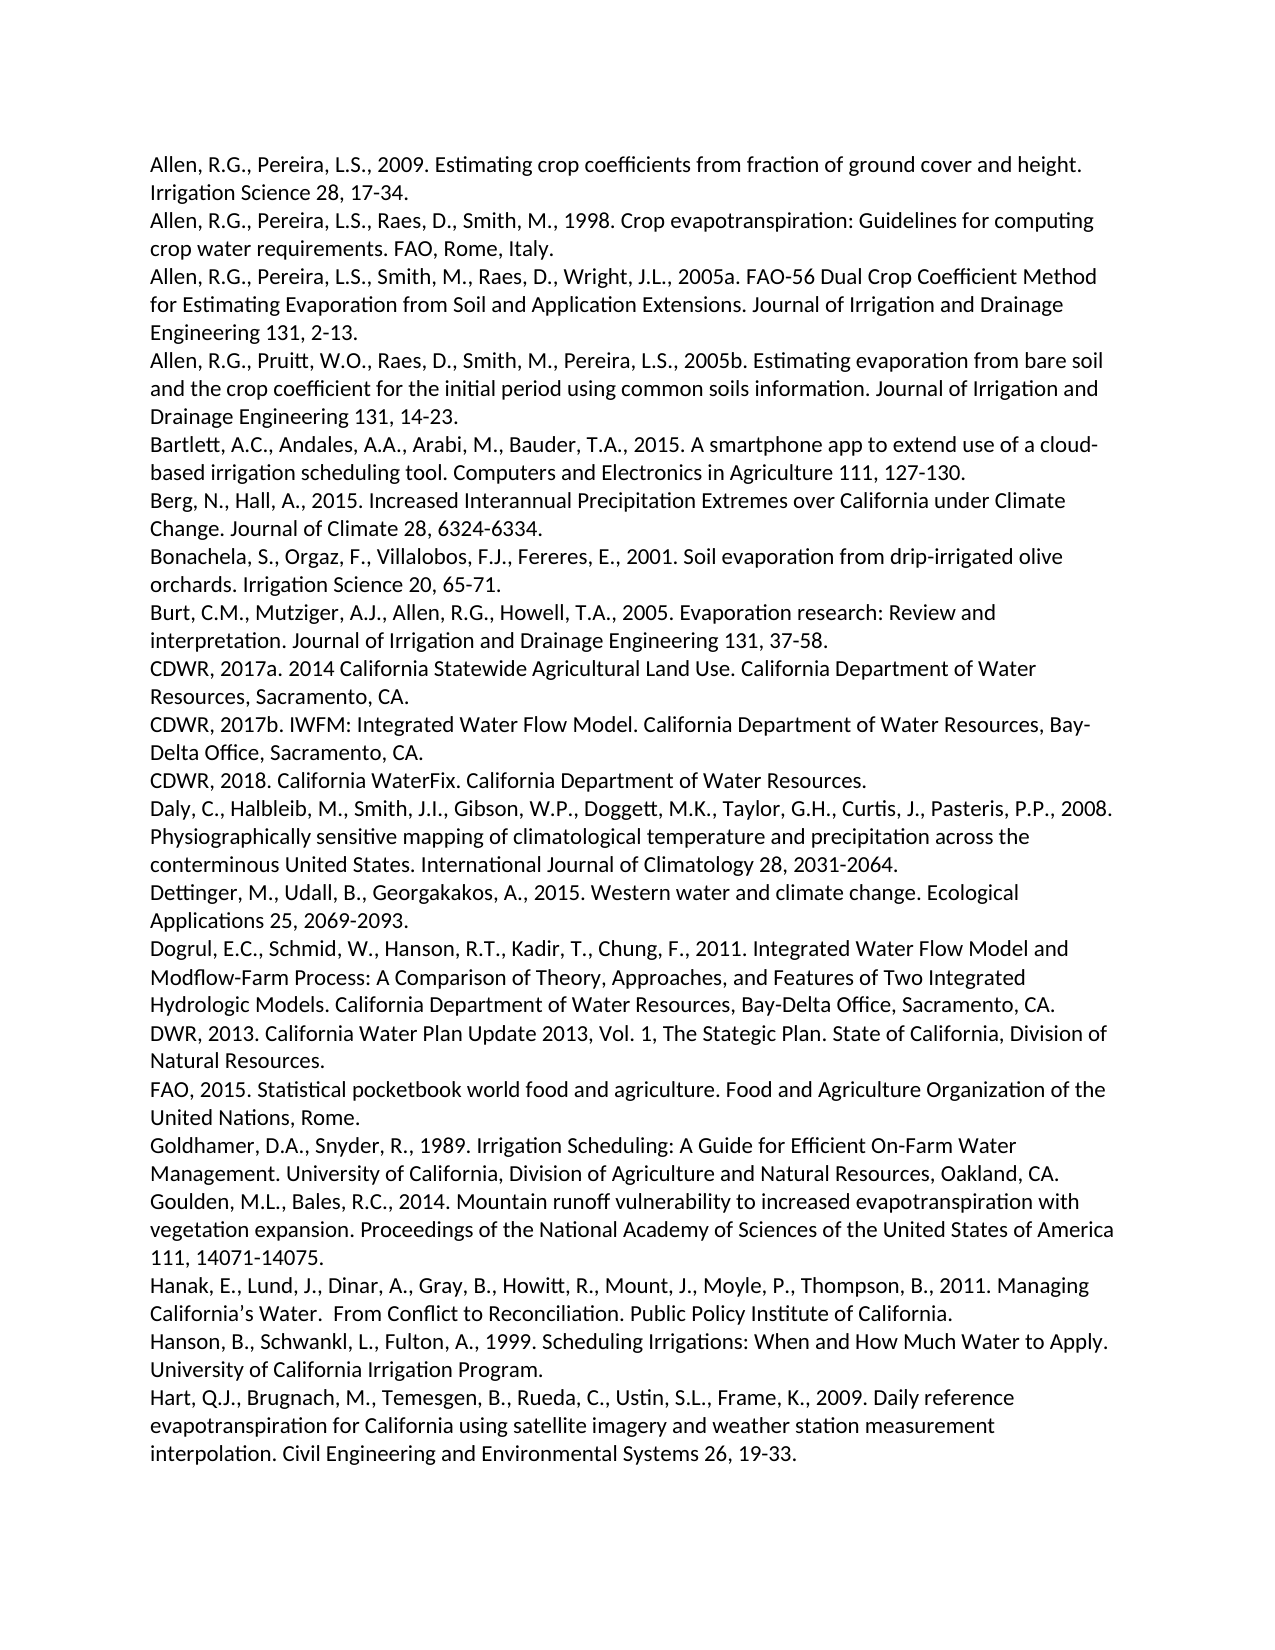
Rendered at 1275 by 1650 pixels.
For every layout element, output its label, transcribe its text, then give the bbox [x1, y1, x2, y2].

text Goulden, M.L., Bales, R.C., 2014. Mountain runoff vulnerability to increased evapotranspiration with vegetation expansion. Proceedings of the National Academy of Sciences of the United States of America 111, 14071-14075. [150, 1187, 1125, 1271]
text Bonachela, S., Orgaz, F., Villalobos, F.J., Fereres, E., 2001. Soil evaporation from drip-irrigated olive orchards. Irrigation Science 20, 65-71. [150, 542, 1125, 598]
text Allen, R.G., Pruitt, W.O., Raes, D., Smith, M., Pereira, L.S., 2005b. Estimating evaporation from bare soil and the crop coefficient for the initial period using common soils information. Journal of Irrigation and Drainage Engineering 131, 14-23. [150, 346, 1125, 430]
text Dogrul, E.C., Schmid, W., Hanson, R.T., Kadir, T., Chung, F., 2011. Integrated Water Flow Model and Modflow-Farm Process: A Comparison of Theory, Approaches, and Features of Two Integrated Hydrologic Models. California Department of Water Resources, Bay-Delta Office, Sacramento, CA. [150, 934, 1125, 1019]
text Hanak, E., Lund, J., Dinar, A., Gray, B., Howitt, R., Mount, J., Moyle, P., Thompson, B., 2011. Managing California’s Water. From Conflict to Reconciliation. Public Policy Institute of California. [150, 1271, 1125, 1327]
text Hart, Q.J., Brugnach, M., Temesgen, B., Rueda, C., Ustin, S.L., Frame, K., 2009. Daily reference evapotranspiration for California using satellite imagery and weather station measurement interpolation. Civil Engineering and Environmental Systems 26, 19-33. [150, 1383, 1125, 1467]
text CDWR, 2017b. IWFM: Integrated Water Flow Model. California Department of Water Resources, Bay-Delta Office, Sacramento, CA. [150, 710, 1125, 766]
text FAO, 2015. Statistical pocketbook world food and agriculture. Food and Agriculture Organization of the United Nations, Rome. [150, 1075, 1125, 1131]
text Allen, R.G., Pereira, L.S., Raes, D., Smith, M., 1998. Crop evapotranspiration: Guidelines for computing crop water requirements. FAO, Rome, Italy. [150, 206, 1125, 262]
text Berg, N., Hall, A., 2015. Increased Interannual Precipitation Extremes over California under Climate Change. Journal of Climate 28, 6324-6334. [150, 486, 1125, 542]
text CDWR, 2018. California WaterFix. California Department of Water Resources. [150, 766, 1125, 794]
text Bartlett, A.C., Andales, A.A., Arabi, M., Bauder, T.A., 2015. A smartphone app to extend use of a cloud-based irrigation scheduling tool. Computers and Electronics in Agriculture 111, 127-130. [150, 430, 1125, 486]
text Dettinger, M., Udall, B., Georgakakos, A., 2015. Western water and climate change. Ecological Applications 25, 2069-2093. [150, 878, 1125, 934]
text Burt, C.M., Mutziger, A.J., Allen, R.G., Howell, T.A., 2005. Evaporation research: Review and interpretation. Journal of Irrigation and Drainage Engineering 131, 37-58. [150, 598, 1125, 654]
text Allen, R.G., Pereira, L.S., 2009. Estimating crop coefficients from fraction of ground cover and height. Irrigation Science 28, 17-34. [150, 150, 1125, 206]
text Daly, C., Halbleib, M., Smith, J.I., Gibson, W.P., Doggett, M.K., Taylor, G.H., Curtis, J., Pasteris, P.P., 2008. Physiographically sensitive mapping of climatological temperature and precipitation across the conterminous United States. International Journal of Climatology 28, 2031-2064. [150, 794, 1125, 878]
text Goldhamer, D.A., Snyder, R., 1989. Irrigation Scheduling: A Guide for Efficient On-Farm Water Management. University of California, Division of Agriculture and Natural Resources, Oakland, CA. [150, 1131, 1125, 1187]
text DWR, 2013. California Water Plan Update 2013, Vol. 1, The Stategic Plan. State of California, Division of Natural Resources. [150, 1019, 1125, 1075]
text CDWR, 2017a. 2014 California Statewide Agricultural Land Use. California Department of Water Resources, Sacramento, CA. [150, 654, 1125, 710]
text Hanson, B., Schwankl, L., Fulton, A., 1999. Scheduling Irrigations: When and How Much Water to Apply. University of California Irrigation Program. [150, 1327, 1125, 1383]
text Allen, R.G., Pereira, L.S., Smith, M., Raes, D., Wright, J.L., 2005a. FAO-56 Dual Crop Coefficient Method for Estimating Evaporation from Soil and Application Extensions. Journal of Irrigation and Drainage Engineering 131, 2-13. [150, 262, 1125, 346]
